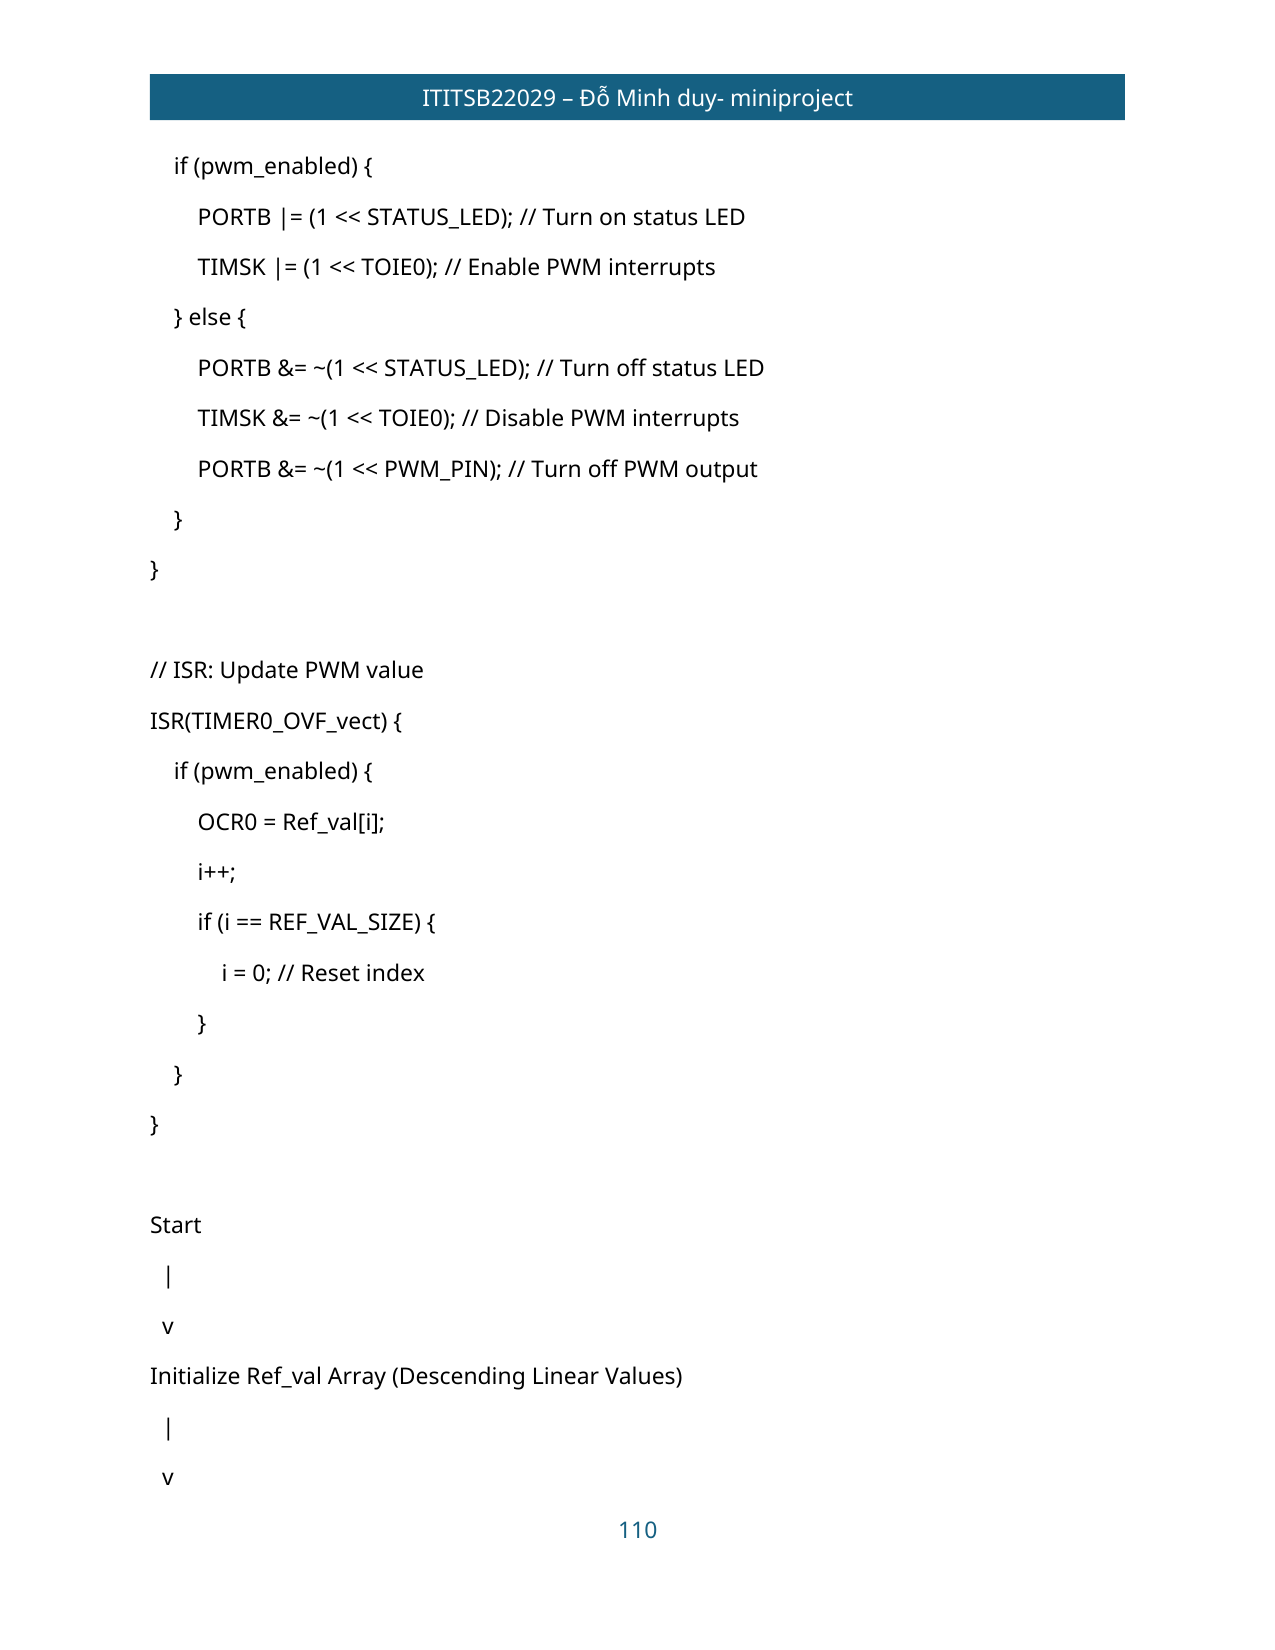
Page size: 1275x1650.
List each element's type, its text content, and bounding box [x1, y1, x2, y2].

text v [150, 1461, 1125, 1492]
text OCR0 = Ref_val[i]; [150, 805, 1125, 837]
text } [150, 1007, 1125, 1038]
text v [150, 1309, 1125, 1341]
text } [150, 1057, 1125, 1089]
text | [150, 1259, 1125, 1290]
text i = 0; // Reset index [150, 957, 1125, 988]
text if (pwm_enabled) { [150, 755, 1125, 786]
text i++; [150, 856, 1125, 887]
text PORTB &= ~(1 << PWM_PIN); // Turn off PWM output [150, 452, 1125, 484]
text PORTB &= ~(1 << STATUS_LED); // Turn off status LED [150, 352, 1125, 383]
text } [150, 503, 1125, 534]
text } else { [150, 301, 1125, 332]
text Start [150, 1209, 1125, 1240]
text if (pwm_enabled) { [150, 150, 1125, 181]
text TIMSK |= (1 << TOIE0); // Enable PWM interrupts [150, 251, 1125, 282]
text ISR(TIMER0_OVF_vect) { [150, 704, 1125, 736]
text } [150, 553, 1125, 584]
text Initialize Ref_val Array (Descending Linear Values) [150, 1360, 1125, 1391]
text } [150, 1108, 1125, 1139]
text // ISR: Update PWM value [150, 654, 1125, 685]
text if (i == REF_VAL_SIZE) { [150, 906, 1125, 937]
text PORTB |= (1 << STATUS_LED); // Turn on status LED [150, 200, 1125, 232]
text | [150, 1410, 1125, 1442]
text TIMSK &= ~(1 << TOIE0); // Disable PWM interrupts [150, 402, 1125, 433]
